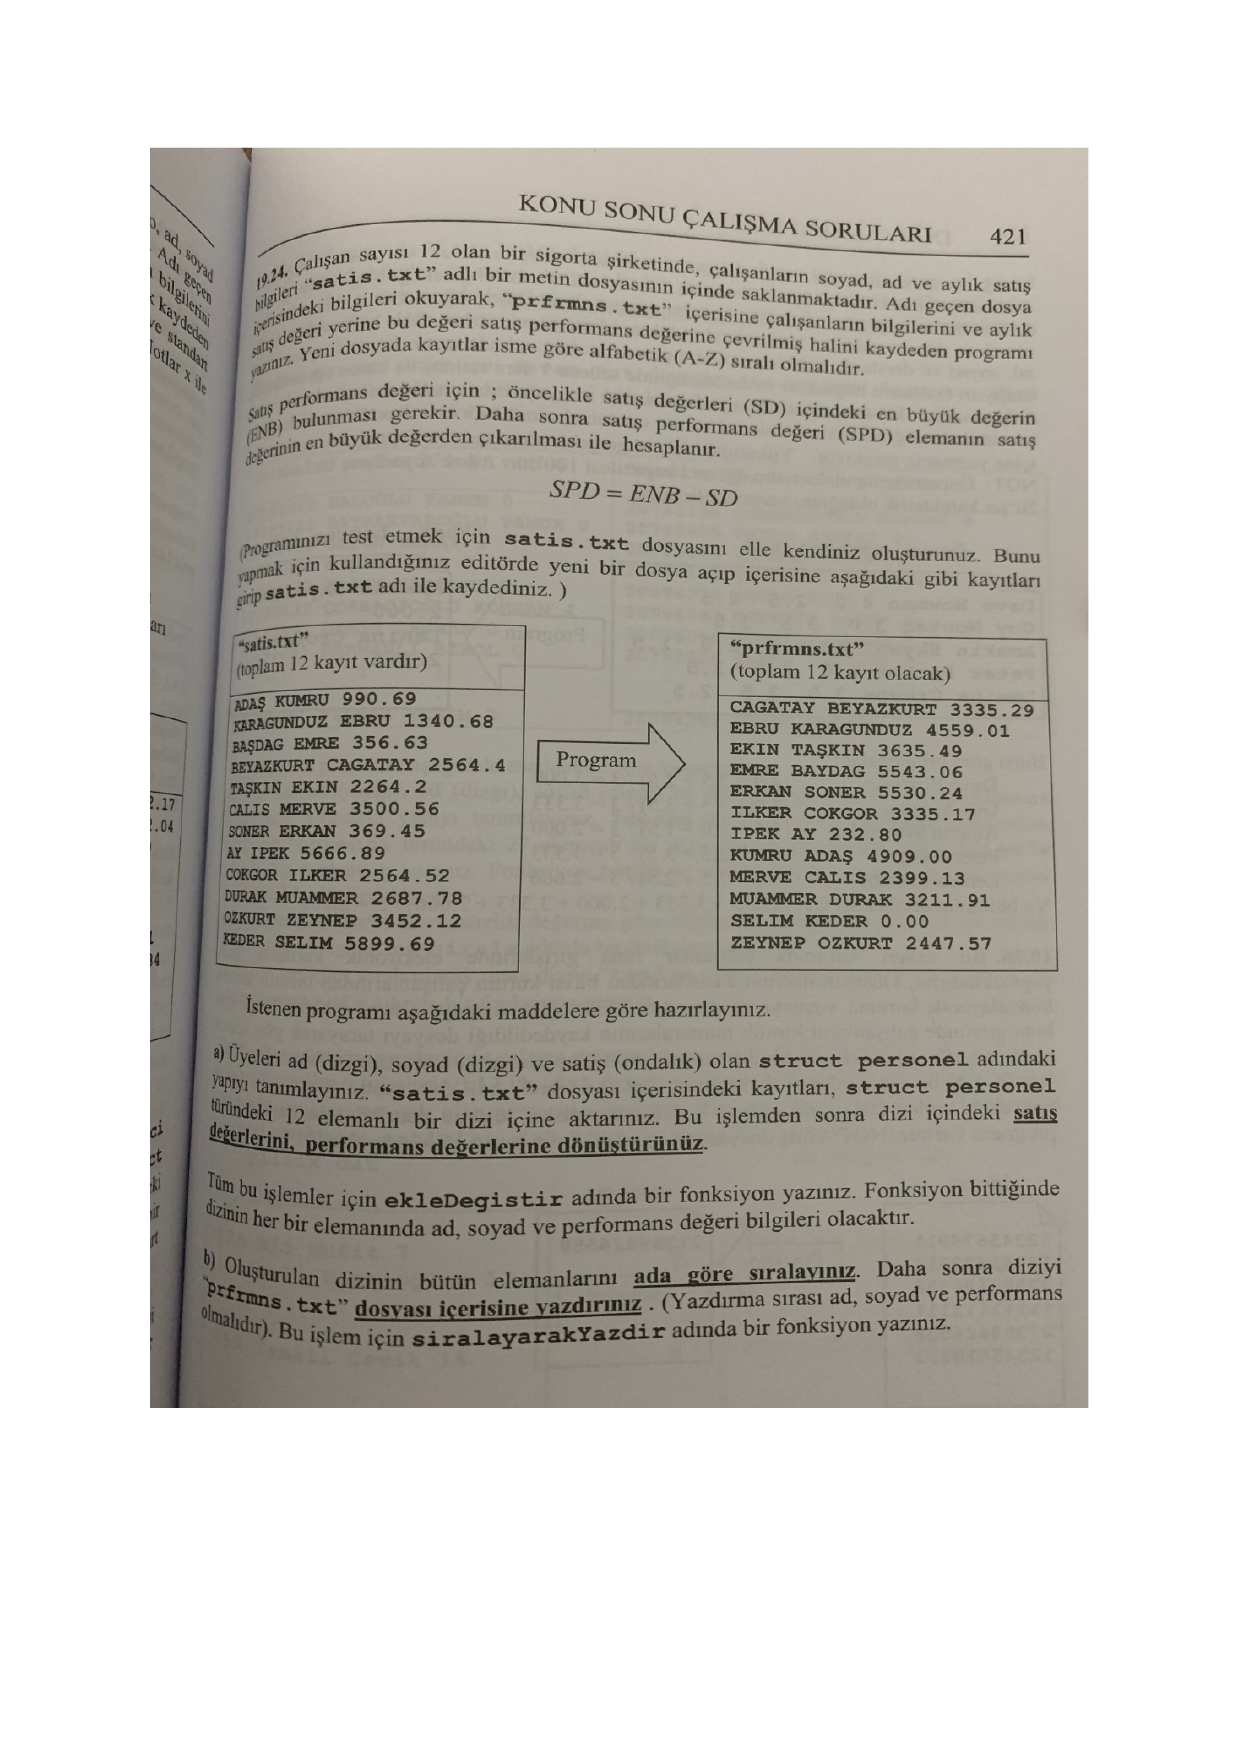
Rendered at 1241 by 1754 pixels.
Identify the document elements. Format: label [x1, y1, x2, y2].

picture [151, 149, 1089, 1407]
